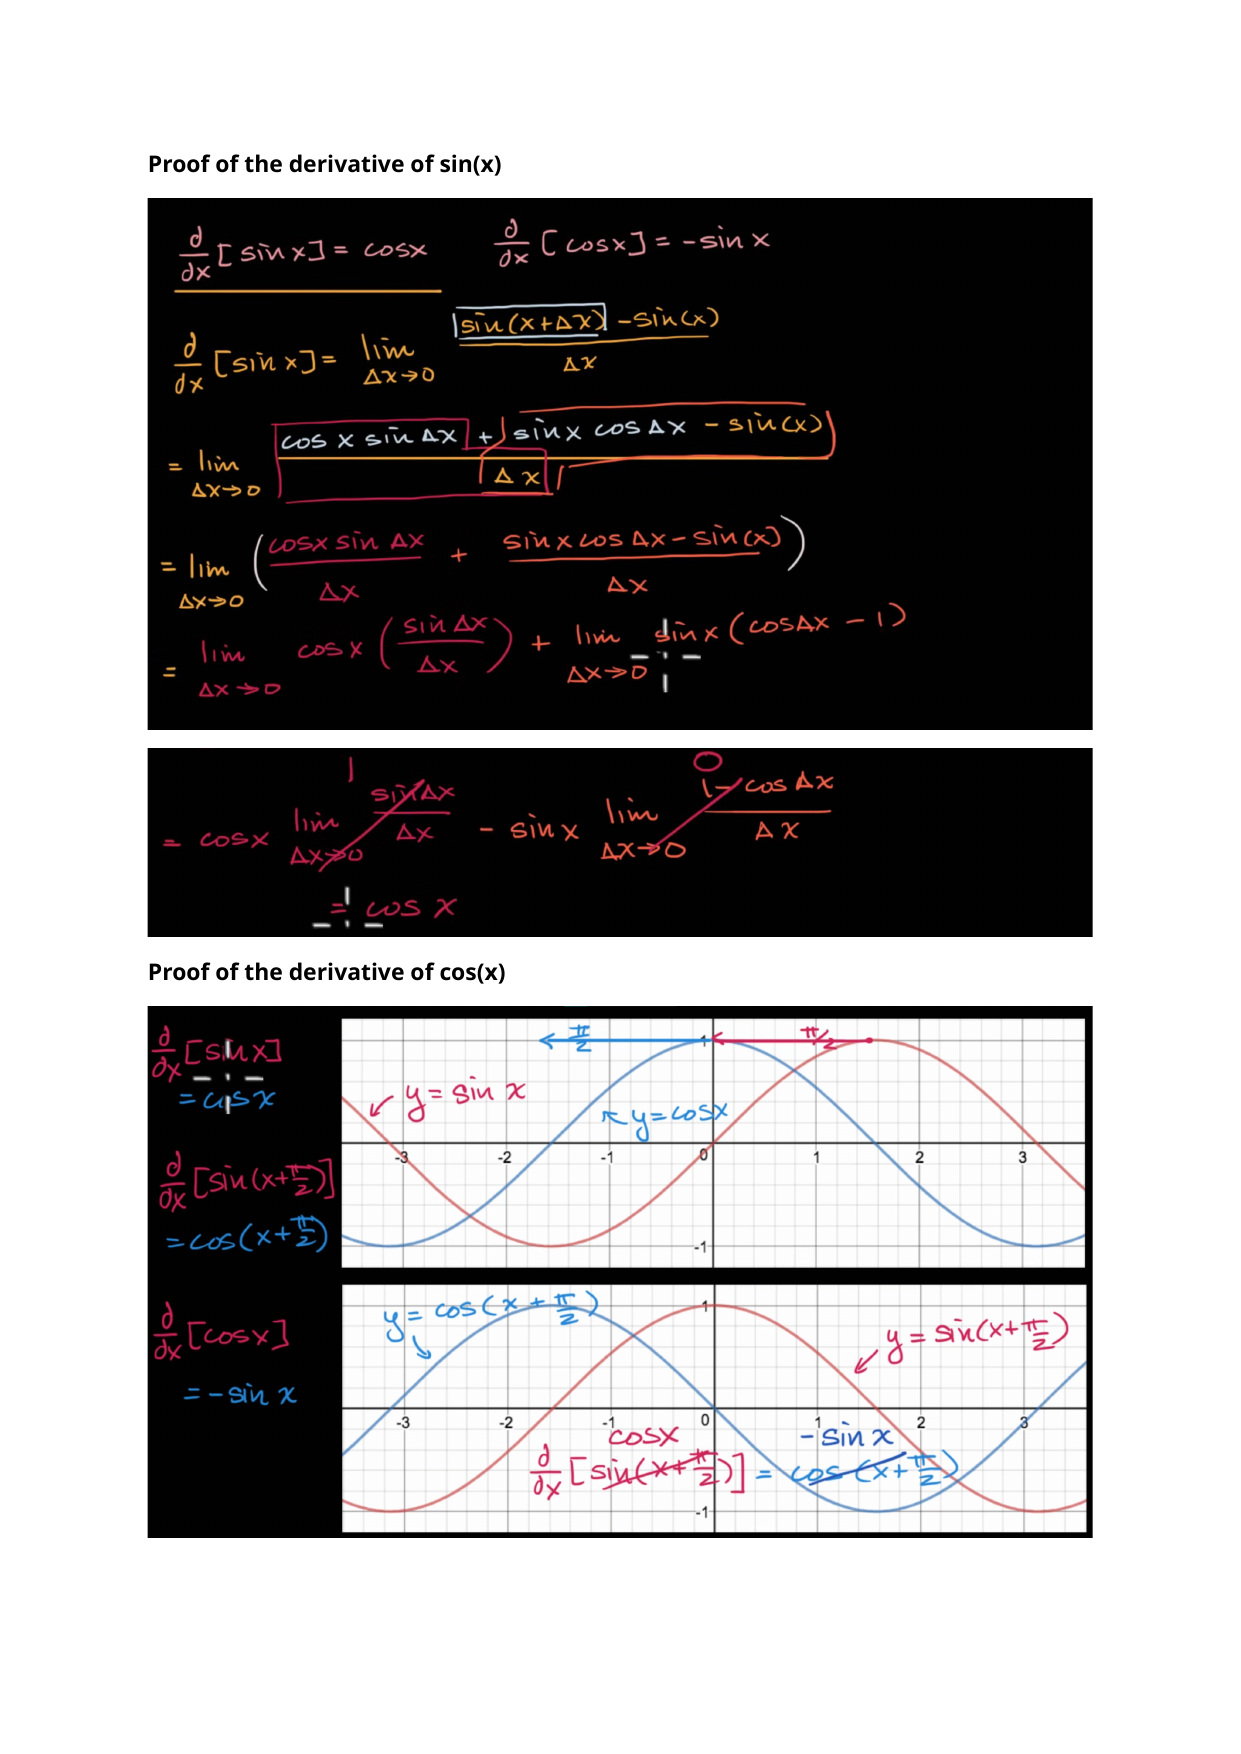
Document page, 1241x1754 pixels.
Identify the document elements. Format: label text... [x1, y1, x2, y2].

picture [147, 1006, 1093, 1538]
picture [147, 198, 1093, 730]
text Proof of the derivative of cos(x) [148, 956, 1093, 987]
text Proof of the derivative of sin(x) [148, 148, 1093, 179]
picture [147, 748, 1093, 937]
